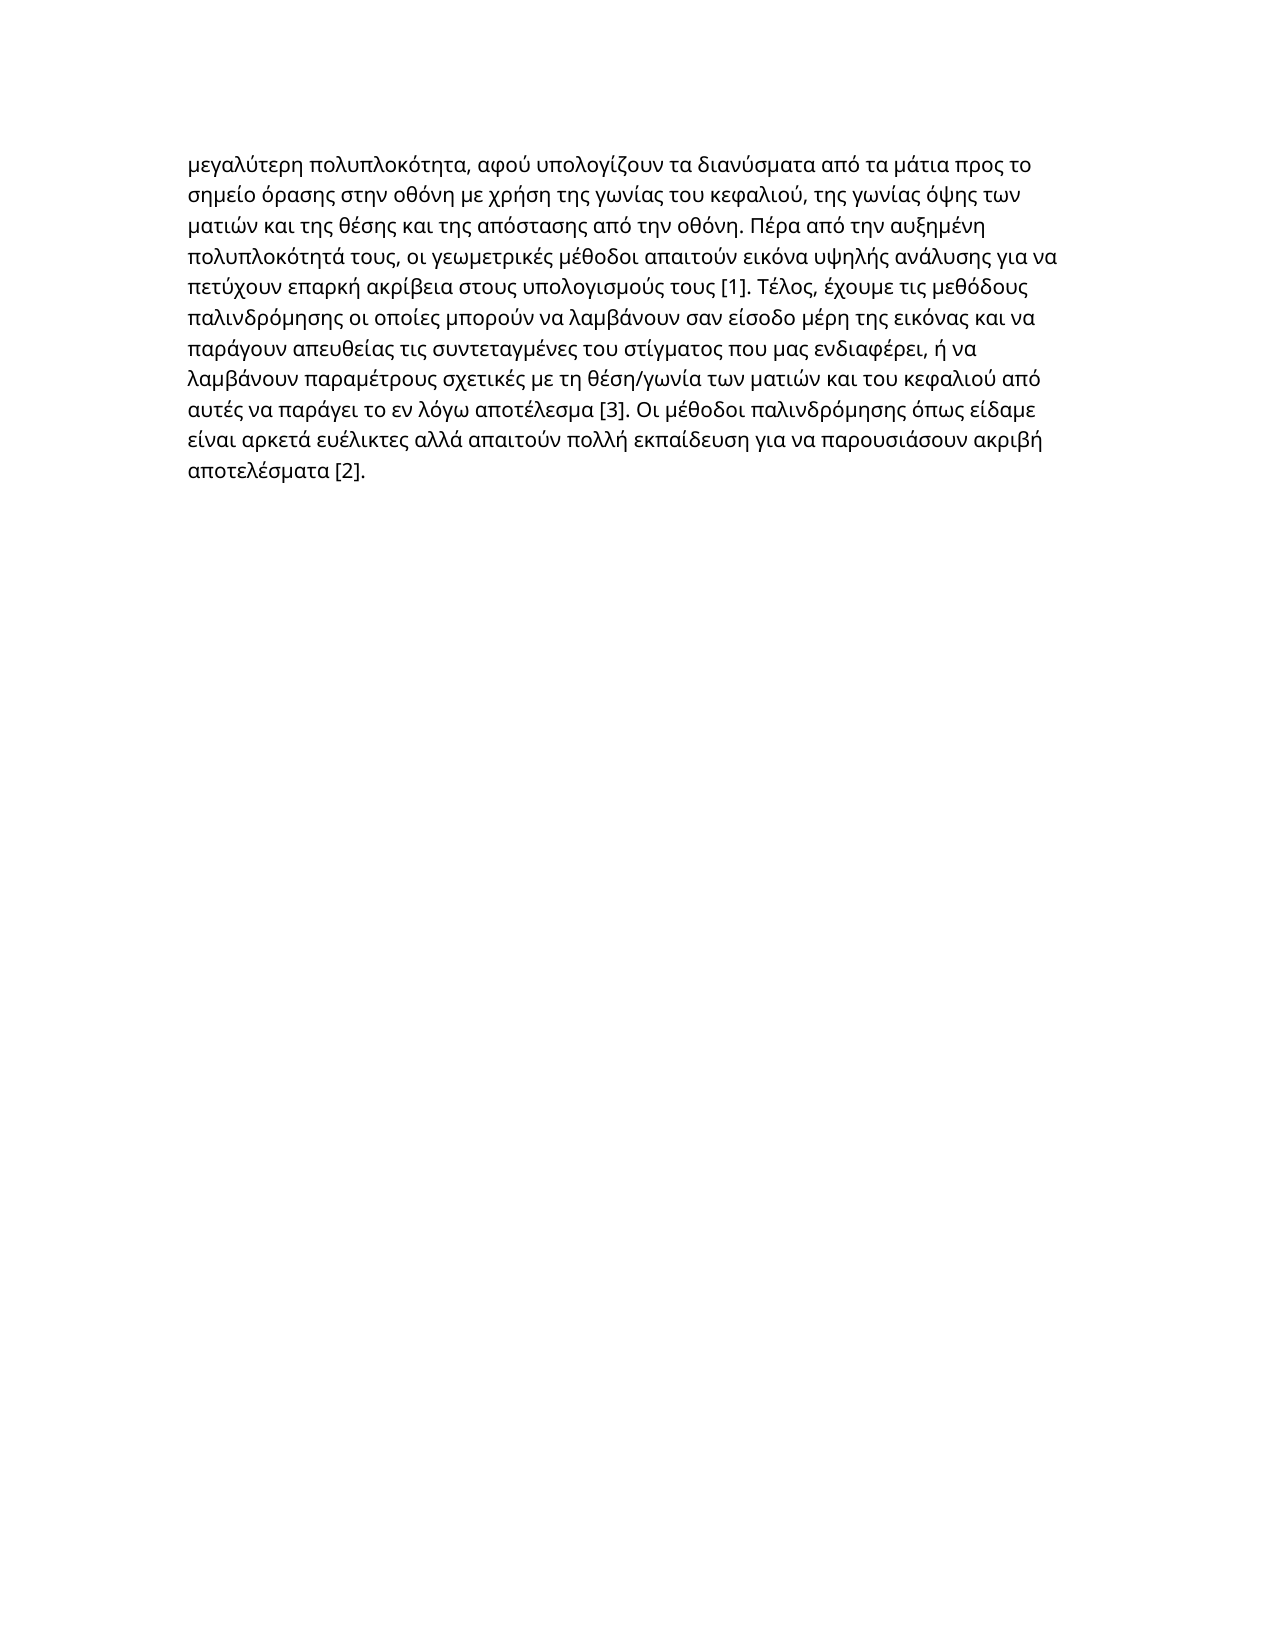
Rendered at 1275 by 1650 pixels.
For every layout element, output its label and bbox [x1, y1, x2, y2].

text [187, 150, 1087, 485]
